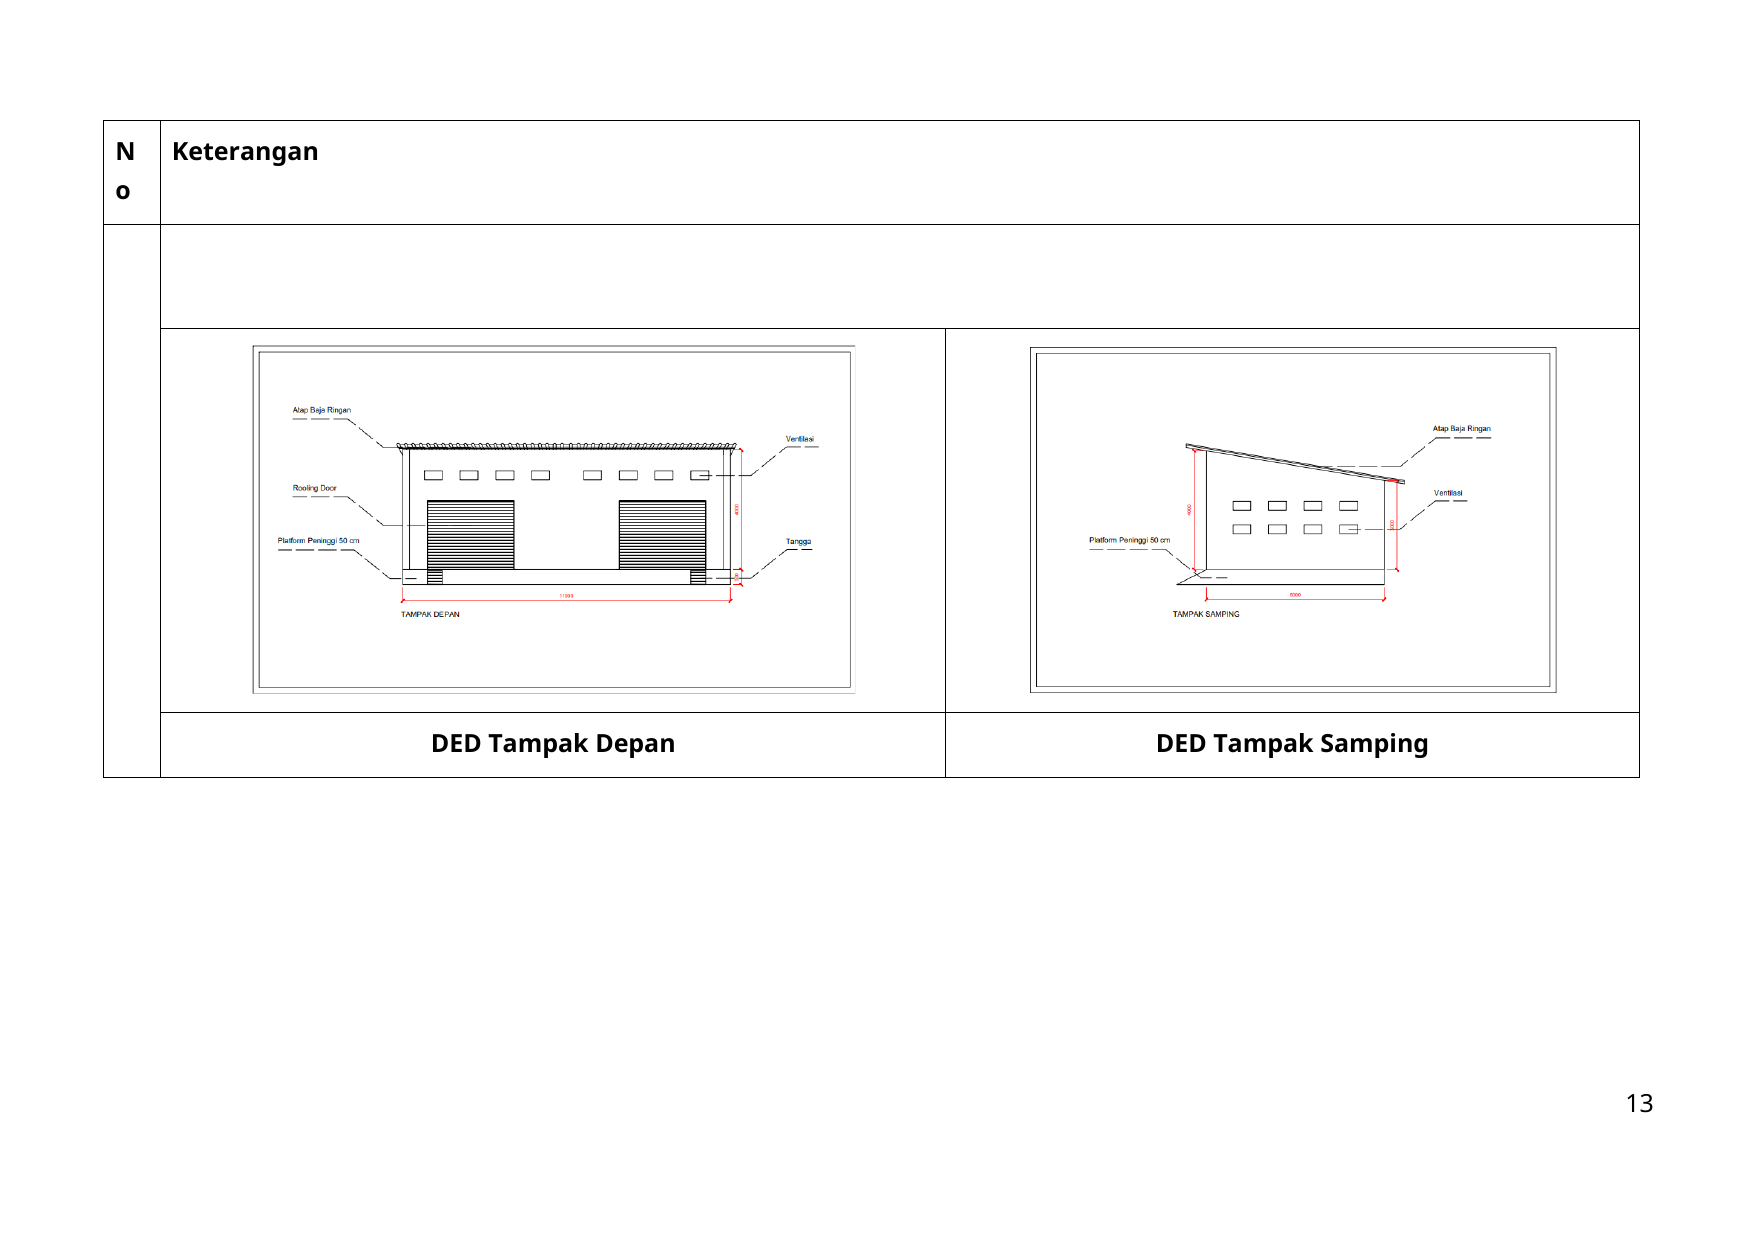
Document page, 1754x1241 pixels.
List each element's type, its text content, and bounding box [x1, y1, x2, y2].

table_cell DED Tampak Depan [161, 713, 945, 777]
table_cell [161, 329, 945, 712]
picture [251, 341, 856, 696]
picture [1024, 341, 1561, 696]
table_cell 1 [104, 225, 160, 777]
table_header Keterangan [161, 121, 1639, 224]
table_cell [946, 329, 1639, 712]
table_cell DED Tampak Samping [946, 713, 1639, 777]
table_header No [104, 121, 160, 224]
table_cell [161, 225, 1639, 327]
